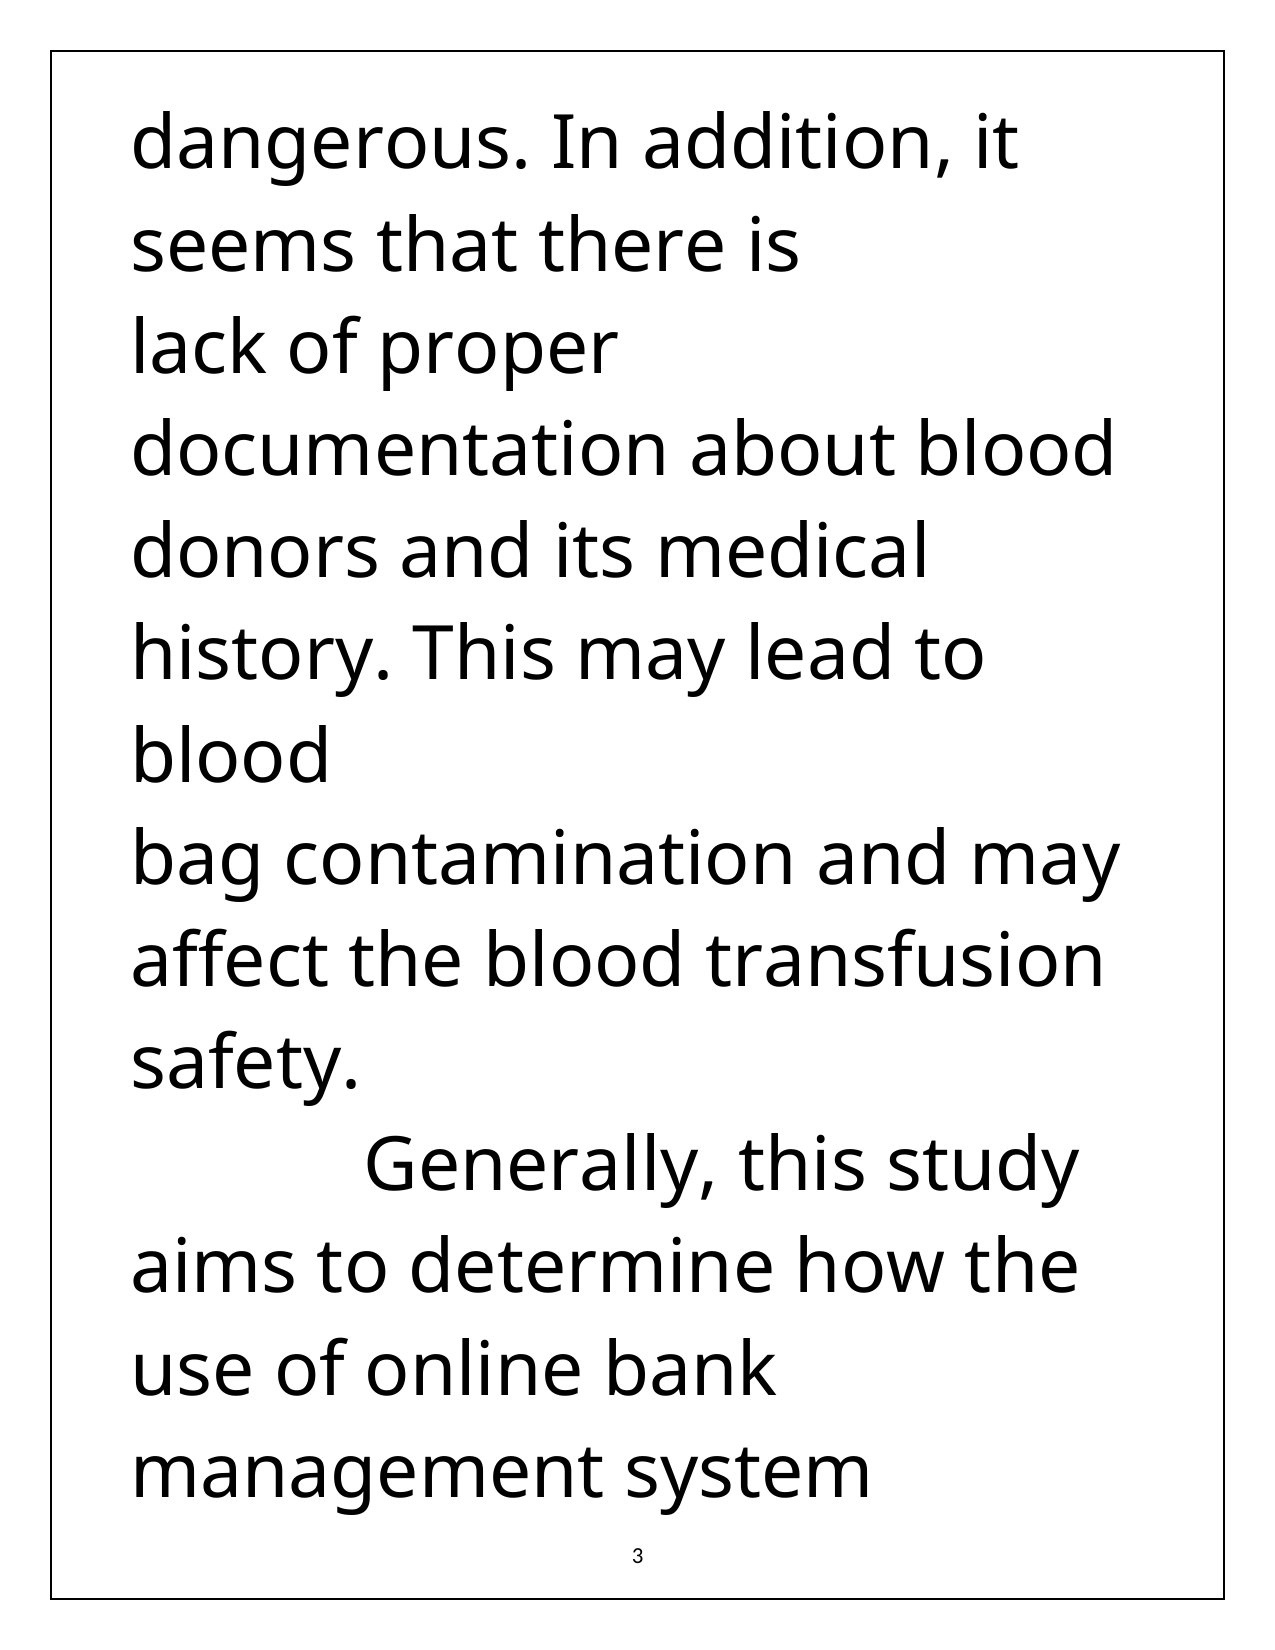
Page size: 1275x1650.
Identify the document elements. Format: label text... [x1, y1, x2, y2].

text lack of proper documentation about blood donors and its medical history. This may lead to blood [130, 293, 1145, 804]
text Generally, this study aims to determine how the use of online bank management system [130, 1111, 1145, 1519]
text bag contamination and may affect the blood transfusion safety. [130, 804, 1145, 1111]
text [130, 89, 1145, 293]
